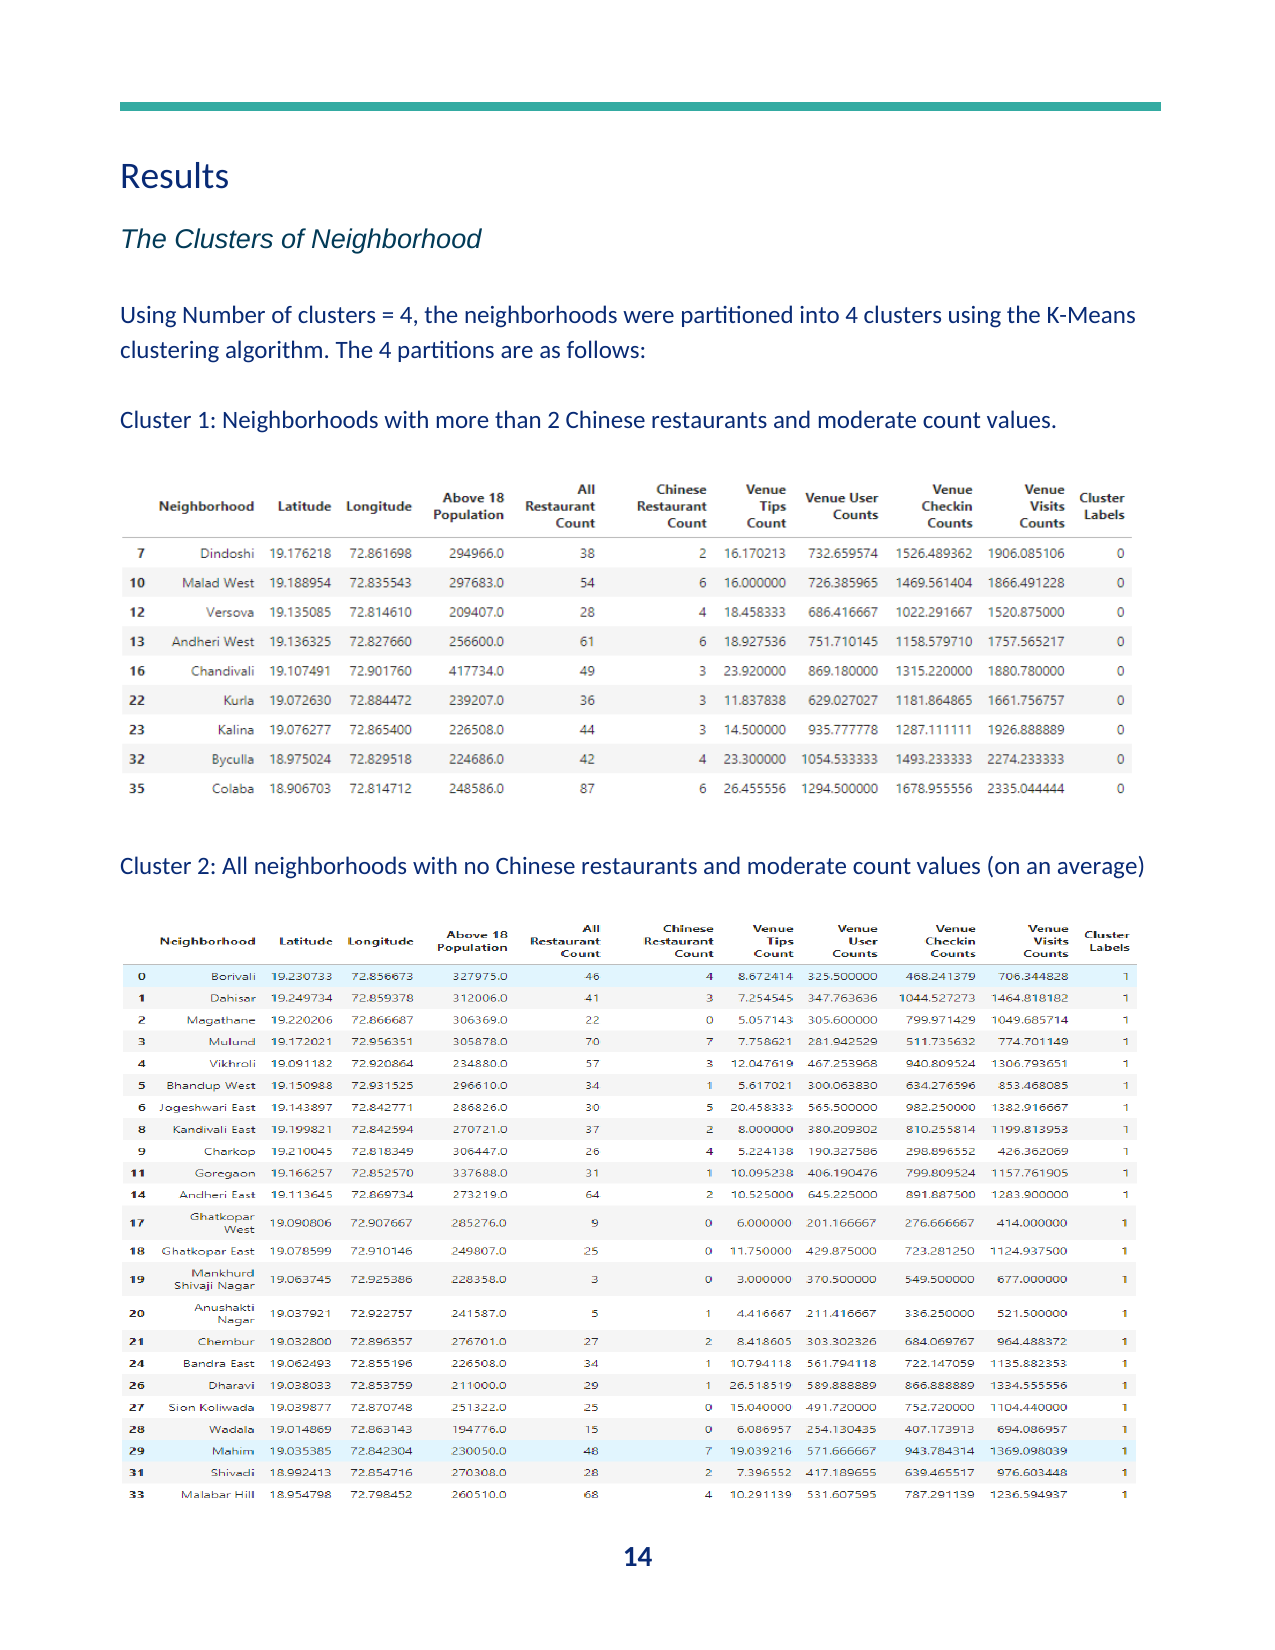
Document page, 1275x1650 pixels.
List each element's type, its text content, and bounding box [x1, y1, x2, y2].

picture [120, 920, 1154, 1508]
text Cluster 1: Neighborhoods with more than 2 Chinese restaurants and moderate count values. [120, 404, 1155, 435]
picture [120, 474, 1155, 811]
subtitle The Clusters of Neighborhood [120, 223, 1155, 254]
text Using Number of clusters = 4, the neighborhoods were partitioned into 4 clusters using the K-Means clustering algorithm. The 4 partitions are as follows: [120, 299, 1155, 365]
subtitle Results [120, 152, 1155, 198]
text Cluster 2: All neighborhoods with no Chinese restaurants and moderate count values (on an average) [120, 851, 1155, 881]
